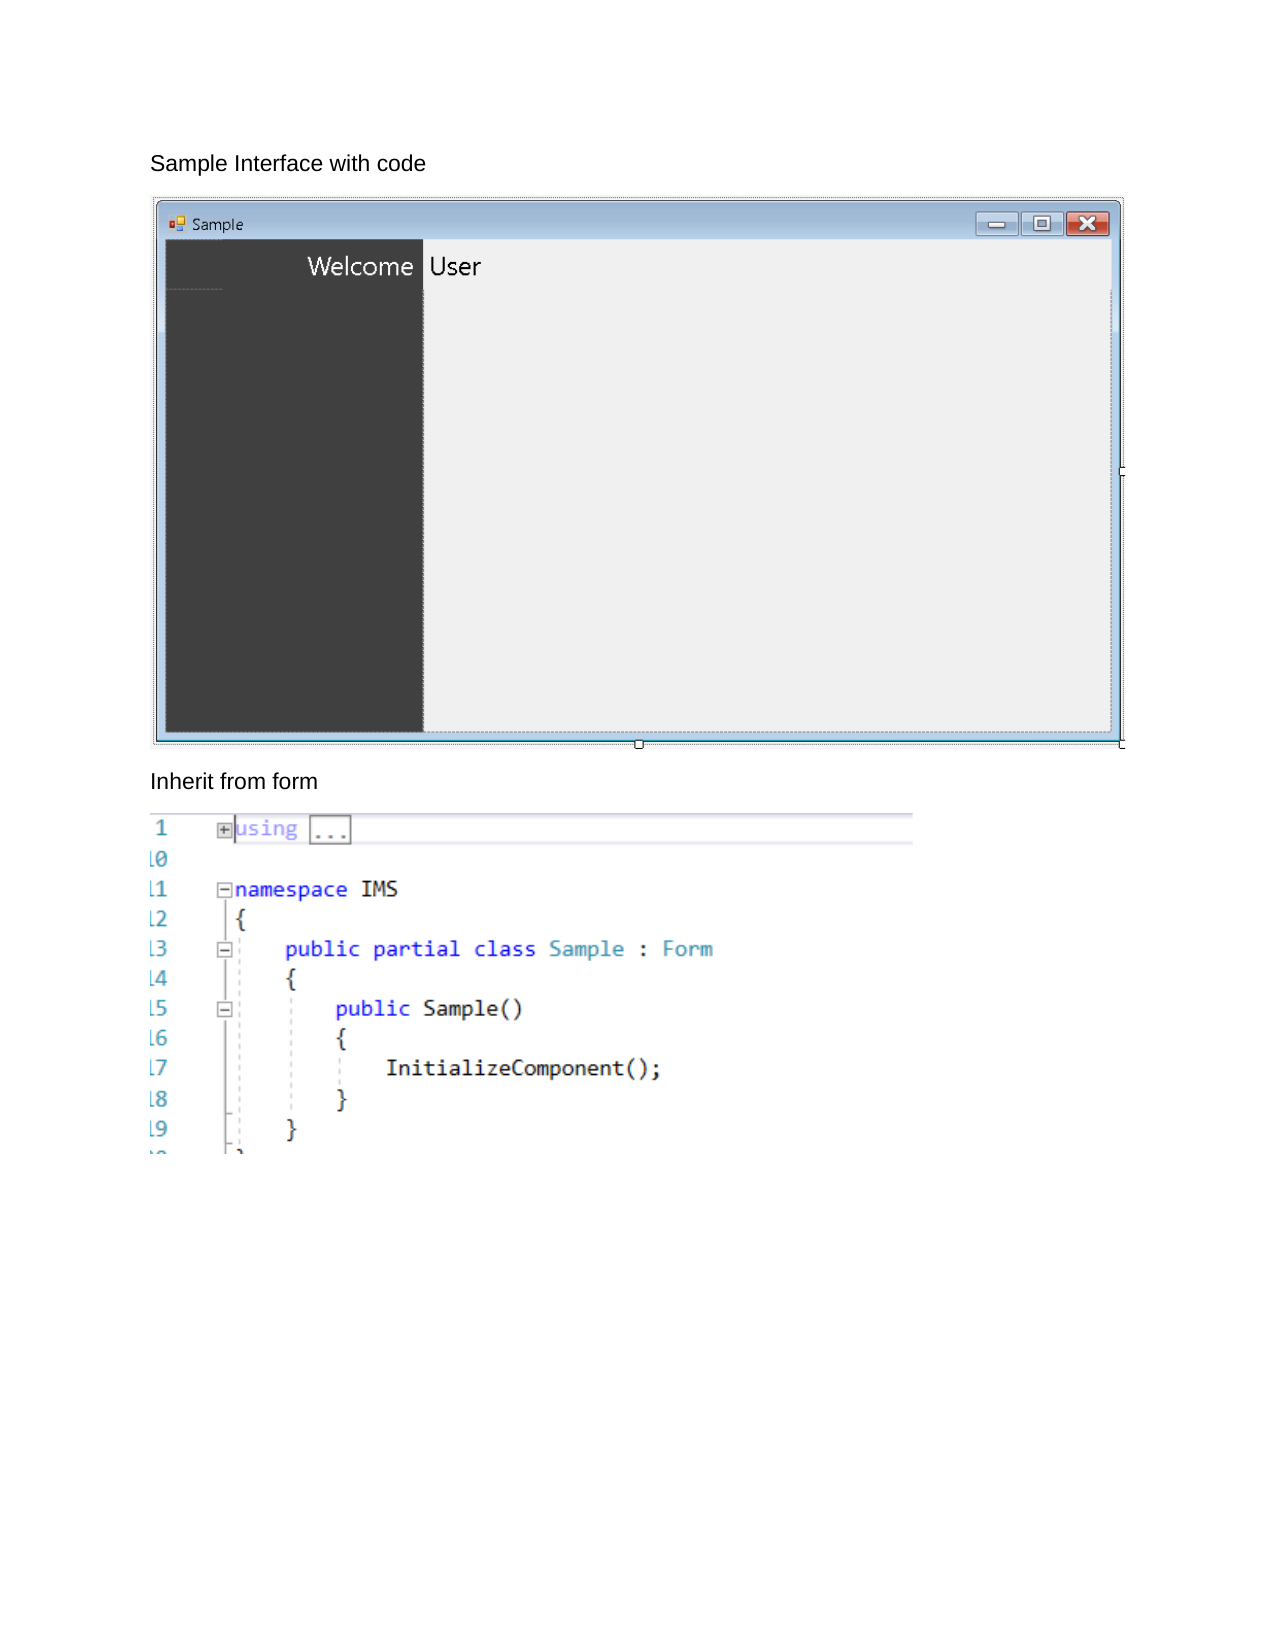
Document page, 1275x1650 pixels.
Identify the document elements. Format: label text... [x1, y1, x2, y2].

picture [150, 813, 913, 1154]
picture [150, 195, 1125, 749]
text Sample Interface with code [150, 150, 1125, 176]
text Inherit from form [150, 768, 1125, 794]
